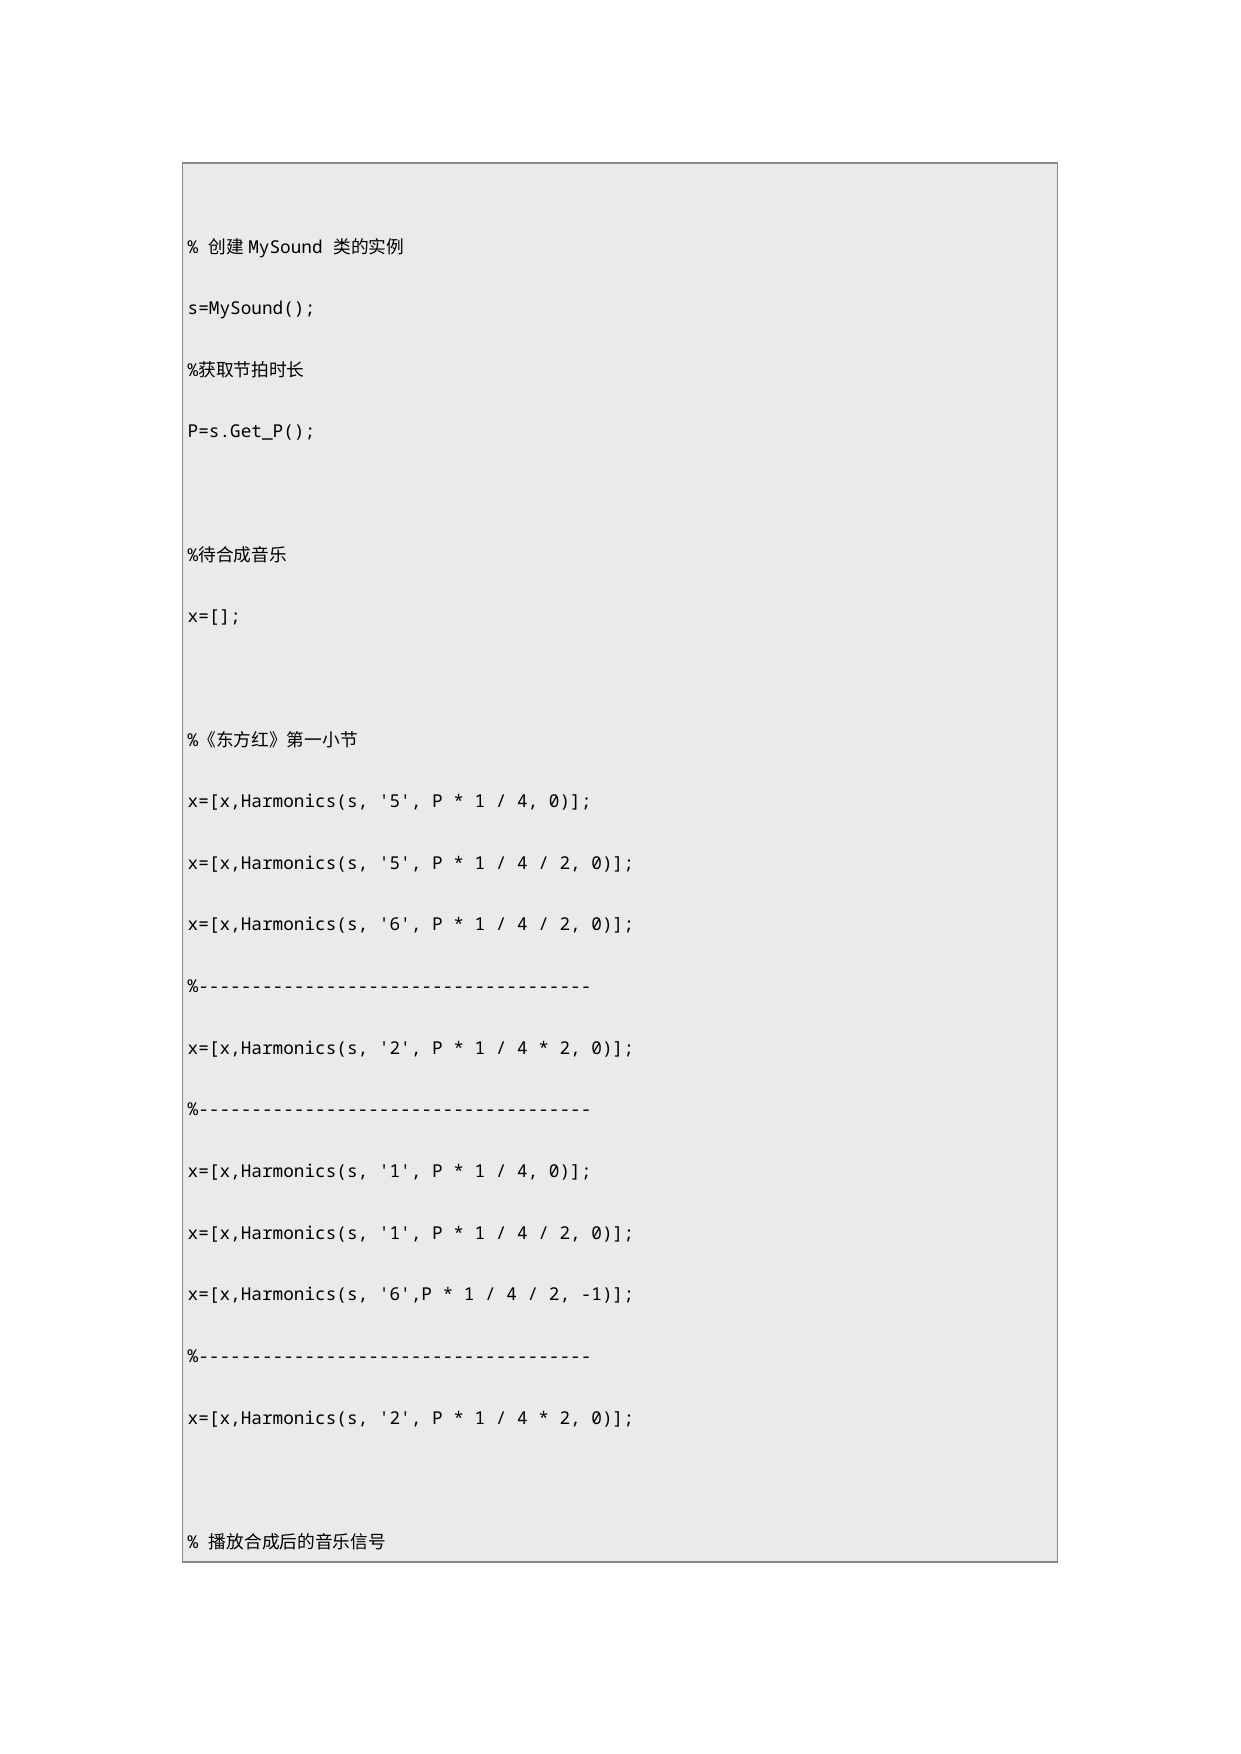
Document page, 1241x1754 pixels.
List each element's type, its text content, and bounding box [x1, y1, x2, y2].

text % 播放合成后的音乐信号 [183, 1519, 1057, 1561]
text x=[x,Harmonics(s, '1', P * 1 / 4, 0)]; [183, 1149, 1057, 1187]
text %------------------------------------- [183, 1334, 1057, 1372]
text x=[]; [183, 594, 1057, 632]
text %------------------------------------- [183, 964, 1057, 1002]
text x=[x,Harmonics(s, '5', P * 1 / 4 / 2, 0)]; [183, 840, 1057, 878]
text P=s.Get_P(); [183, 409, 1057, 447]
text s=MySound(); [183, 285, 1057, 323]
text %《东方红》第一小节 [183, 717, 1057, 755]
text %获取节拍时长 [183, 347, 1057, 385]
text % 创建 MySound 类的实例 [183, 224, 1057, 262]
text x=[x,Harmonics(s, '2', P * 1 / 4 * 2, 0)]; [183, 1025, 1057, 1063]
text %------------------------------------- [183, 1087, 1057, 1125]
text x=[x,Harmonics(s, '1', P * 1 / 4 / 2, 0)]; [183, 1210, 1057, 1248]
text x=[x,Harmonics(s, '2', P * 1 / 4 * 2, 0)]; [183, 1395, 1057, 1433]
text x=[x,Harmonics(s, '6',P * 1 / 4 / 2, -1)]; [183, 1272, 1057, 1310]
text %待合成音乐 [183, 532, 1057, 570]
text x=[x,Harmonics(s, '6', P * 1 / 4 / 2, 0)]; [183, 902, 1057, 940]
text x=[x,Harmonics(s, '5', P * 1 / 4, 0)]; [183, 779, 1057, 817]
